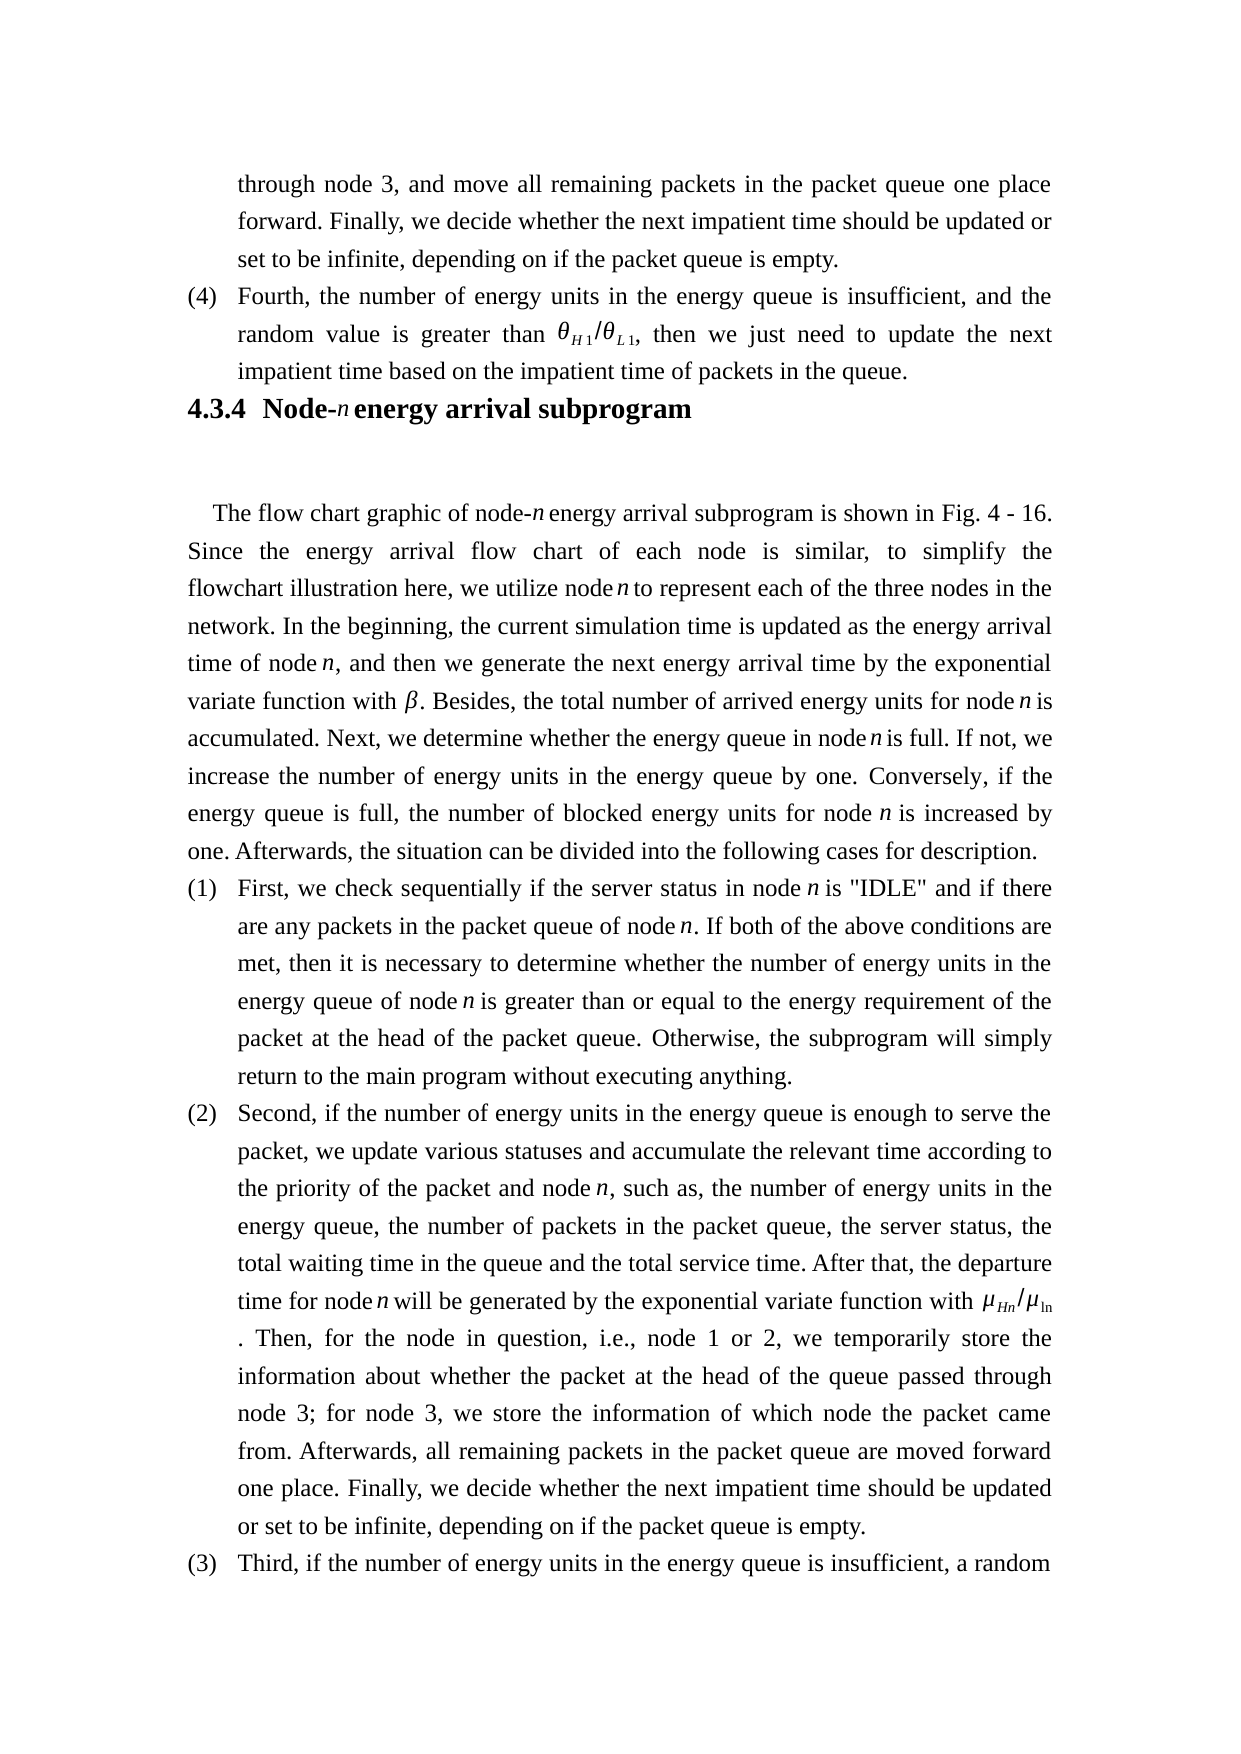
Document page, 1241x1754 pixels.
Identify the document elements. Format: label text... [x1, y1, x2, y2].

list First, we check sequentially if the server status in node is "IDLE" and if there are any packets in the packet queue of node . If both of the above conditions are met, then it is necessary to determine whether the number of energy units in the energy queue of node is greater than or equal to the energy requirement of the packet at the head of the packet queue. Otherwise, the subprogram will simply return to the main program without executing anything. [187, 869, 1053, 1094]
subtitle Node- energy arrival subprogram [187, 389, 1053, 427]
text The flow chart graphic of node- energy arrival subprogram is shown in Fig. 4 - 16. Since the energy arrival flow chart of each node is similar, to simplify the flowchart illustration here, we utilize node to represent each of the three nodes in the network. In the beginning, the current simulation time is updated as the energy arrival time of node , and then we generate the next energy arrival time by the exponential variate function with . Besides, the total number of arrived energy units for node is accumulated. Next, we determine whether the energy queue in node is full. If not, we increase the number of energy units in the energy queue by one. Conversely, if the energy queue is full, the number of blocked energy units for node is increased by one. Afterwards, the situation can be divided into the following cases for description. [187, 494, 1053, 869]
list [187, 164, 1053, 277]
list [187, 1544, 1053, 1582]
list Second, if the number of energy units in the energy queue is enough to serve the packet, we update various statuses and accumulate the relevant time according to the priority of the packet and node , such as, the number of energy units in the energy queue, the number of packets in the packet queue, the server status, the total waiting time in the queue and the total service time. After that, the departure time for node will be generated by the exponential variate function with . Then, for the node in question, i.e., node 1 or 2, we temporarily store the information about whether the packet at the head of the queue passed through node 3; for node 3, we store the information of which node the packet came from. Afterwards, all remaining packets in the packet queue are moved forward one place. Finally, we decide whether the next impatient time should be updated or set to be infinite, depending on if the packet queue is empty. [187, 1094, 1053, 1544]
list Fourth, the number of energy units in the energy queue is insufficient, and the random value is greater than , then we just need to update the next impatient time based on the impatient time of packets in the queue. [187, 277, 1053, 389]
